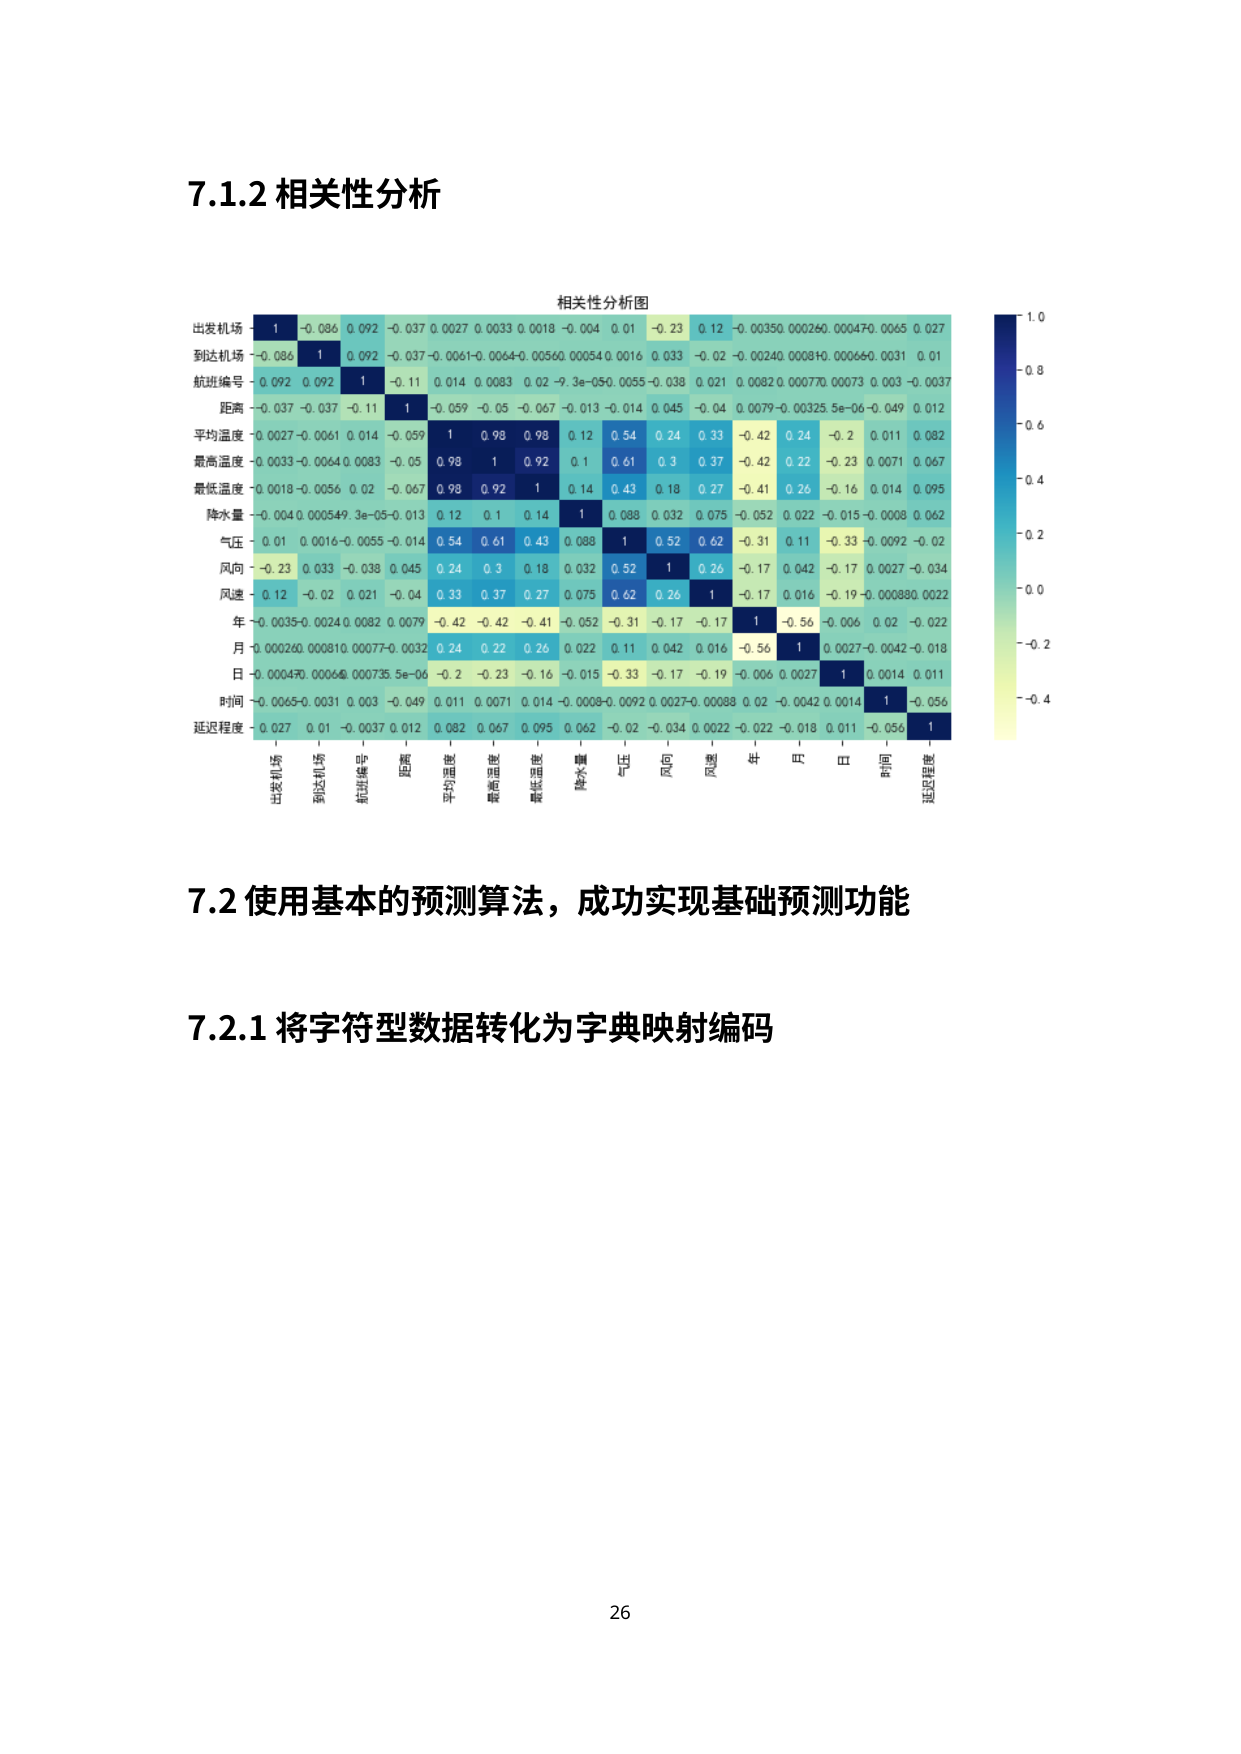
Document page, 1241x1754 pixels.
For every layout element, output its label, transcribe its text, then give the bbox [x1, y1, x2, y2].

subtitle 7.2.1将字符型数据转化为字典映射编码 [187, 994, 1053, 1059]
picture [187, 287, 1053, 812]
subtitle 7.1.2相关性分析 [187, 160, 1053, 225]
subtitle 7.2使用基本的预测算法，成功实现基础预测功能 [187, 867, 1053, 932]
